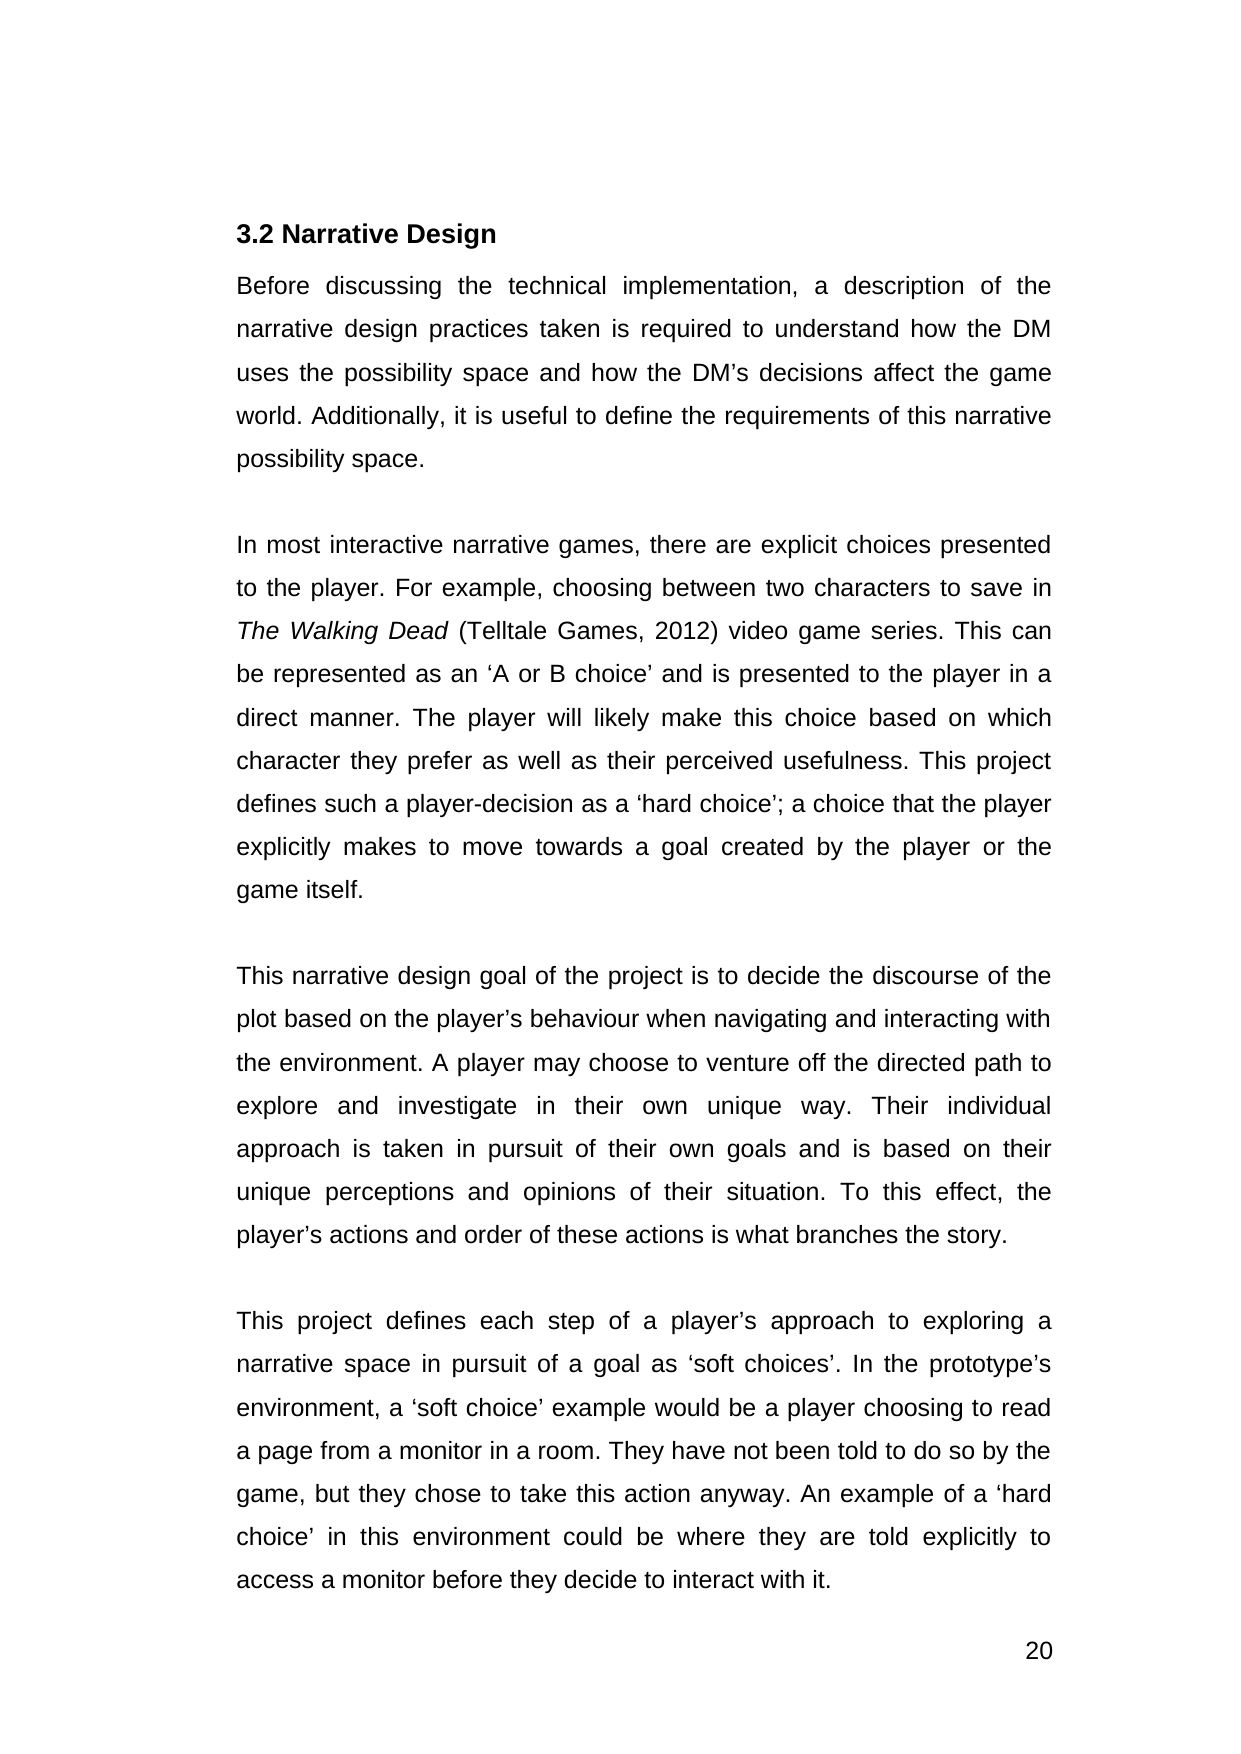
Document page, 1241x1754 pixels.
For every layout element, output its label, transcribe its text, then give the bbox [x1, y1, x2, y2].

text This narrative design goal of the project is to decide the discourse of the plot based on the player’s behaviour when navigating and interacting with the environment. A player may choose to venture off the directed path to explore and investigate in their own unique way. Their individual approach is taken in pursuit of their own goals and is based on their unique perceptions and opinions of their situation. To this effect, the player’s actions and order of these actions is what branches the story. [236, 961, 1053, 1249]
text This project defines each step of a player’s approach to exploring a narrative space in pursuit of a goal as ‘soft choices’. In the prototype’s environment, a ‘soft choice’ example would be a player choosing to read a page from a monitor in a room. They have not been told to do so by the game, but they chose to take this action anyway. An example of a ‘hard choice’ in this environment could be where they are told explicitly to access a monitor before they decide to interact with it. [236, 1306, 1053, 1594]
text In most interactive narrative games, there are explicit choices presented to the player. For example, choosing between two characters to save in The Walking Dead (Telltale Games, 2012) video game series. This can be represented as an ‘A or B choice’ and is presented to the player in a direct manner. The player will likely make this choice based on which character they prefer as well as their perceived usefulness. This project defines such a player-decision as a ‘hard choice’; a choice that the player explicitly makes to move towards a goal created by the player or the game itself. [236, 530, 1053, 904]
subtitle 3.2 Narrative Design [236, 218, 1053, 249]
text Before discussing the technical implementation, a description of the narrative design practices taken is required to understand how the DM uses the possibility space and how the DM’s decisions affect the game world. Additionally, it is useful to define the requirements of this narrative possibility space. [236, 271, 1053, 472]
